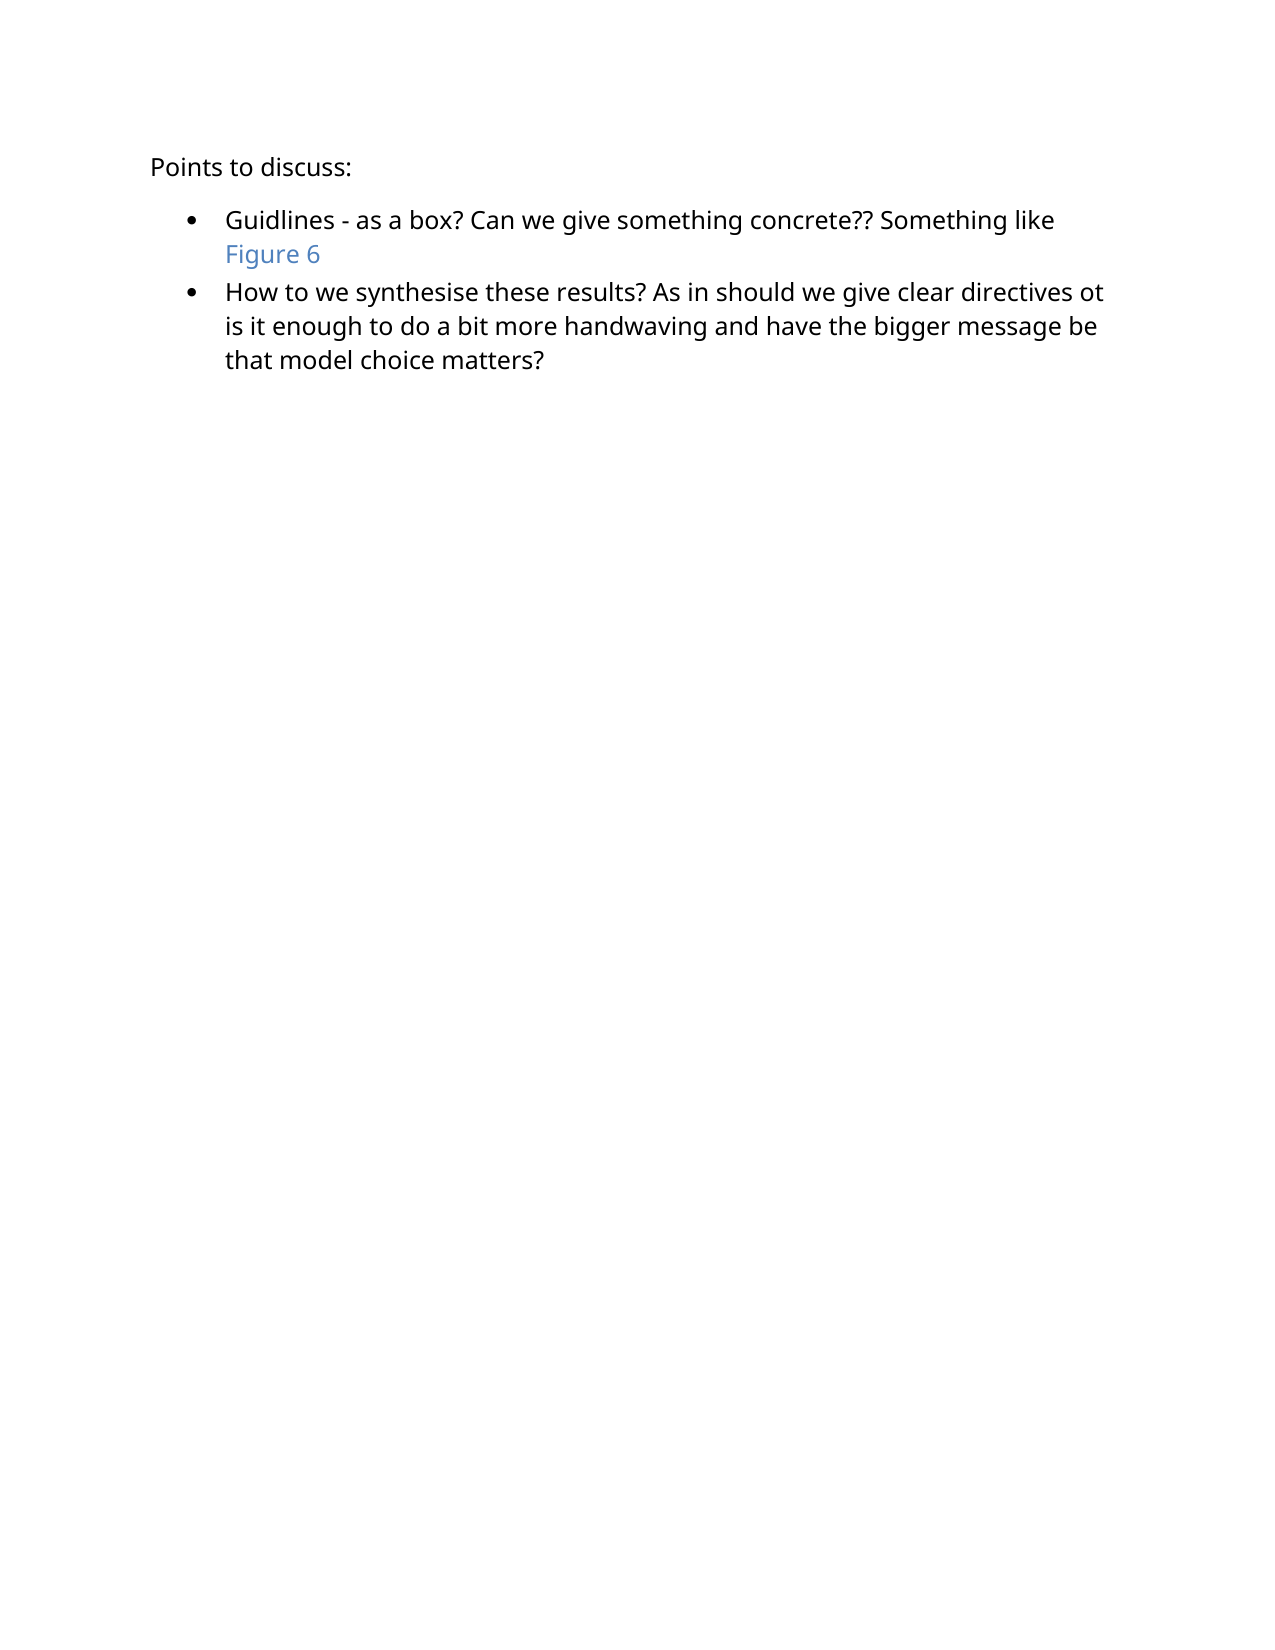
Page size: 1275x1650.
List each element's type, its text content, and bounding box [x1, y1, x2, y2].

list How to we synthesise these results? As in should we give clear directives ot is it enough to do a bit more handwaving and have the bigger message be that model choice matters? [187, 275, 1125, 377]
list Guidlines - as a box? Can we give something concrete?? Something like Figure 6 [187, 203, 1125, 271]
text Points to discuss: [150, 150, 1125, 184]
